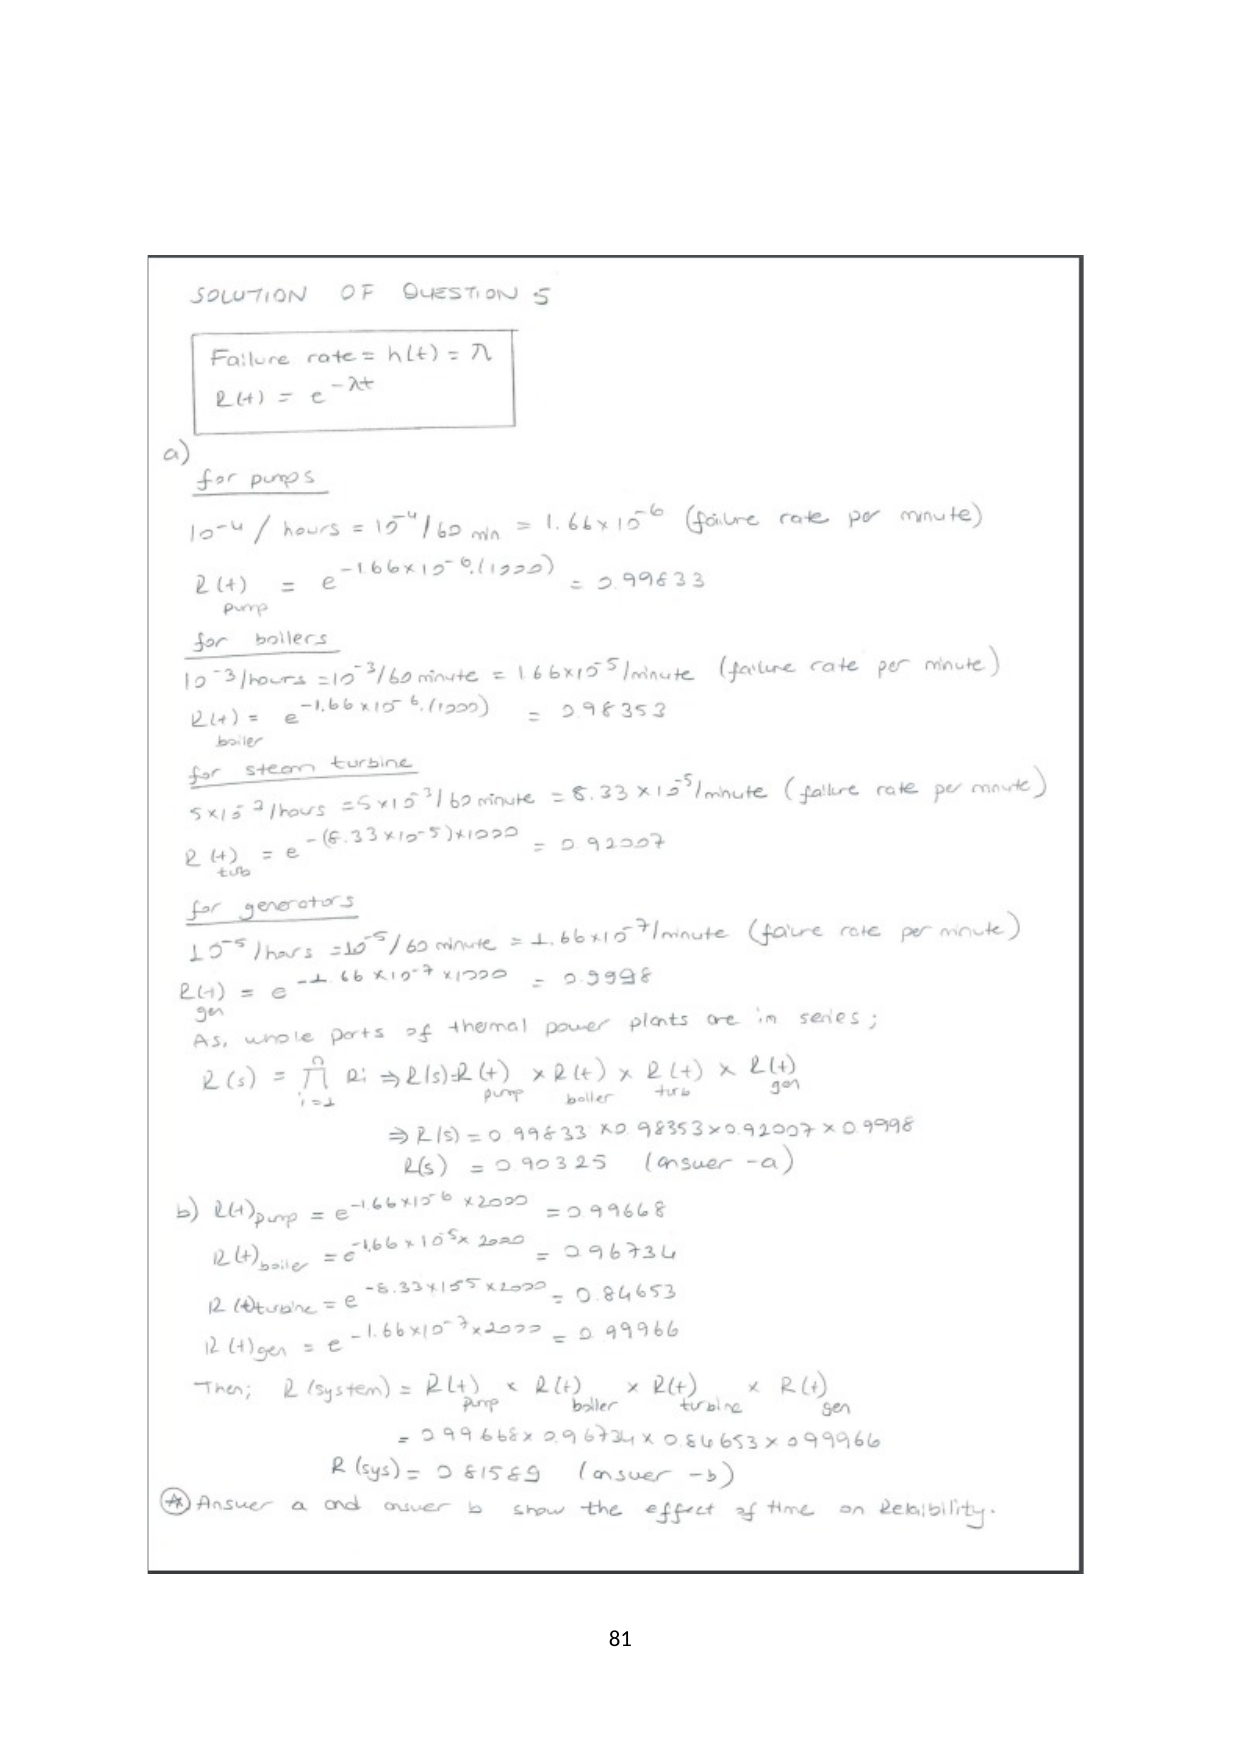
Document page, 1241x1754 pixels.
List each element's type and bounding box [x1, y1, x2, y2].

picture [147, 255, 1084, 1574]
